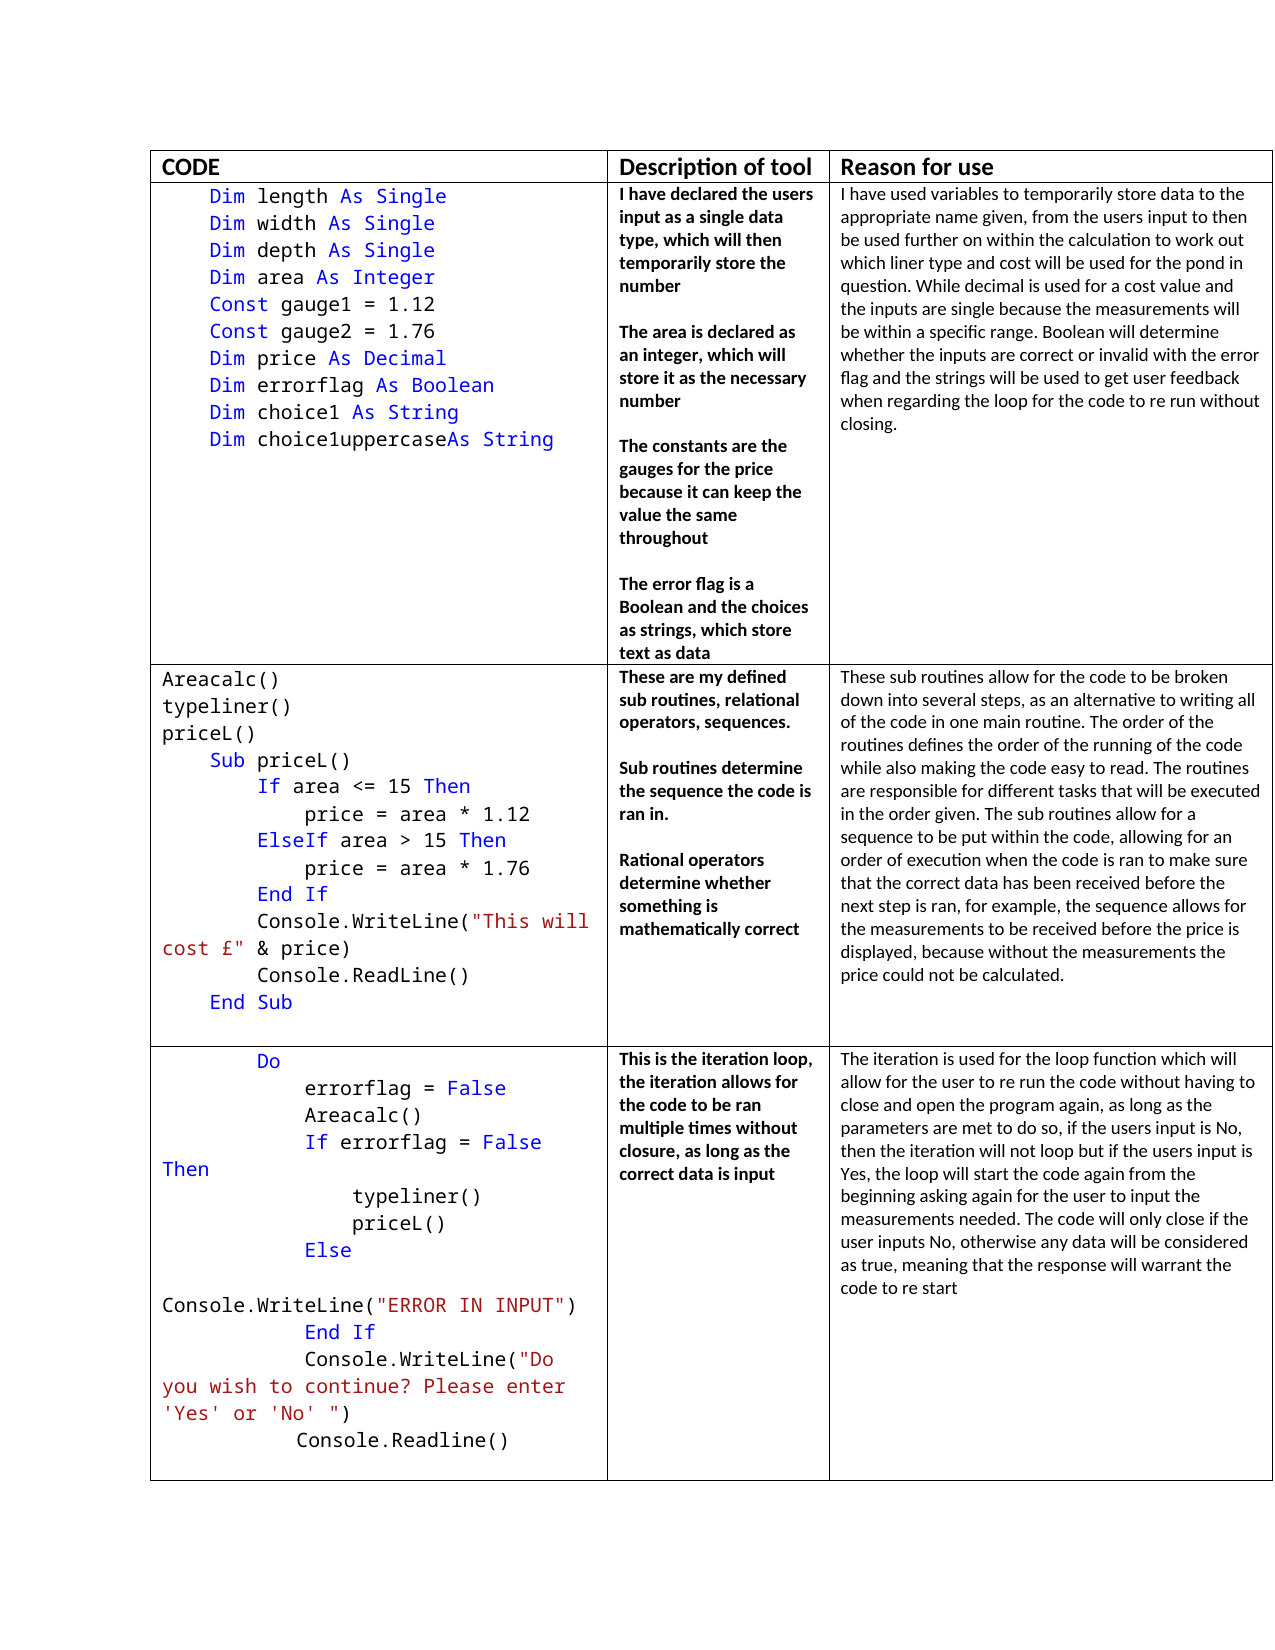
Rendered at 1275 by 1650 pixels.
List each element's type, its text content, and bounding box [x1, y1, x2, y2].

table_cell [608, 1047, 829, 1480]
table_cell These sub routines allow for the code to be broken down into several steps, as an alternative to writing all of the code in one main routine. The order of the routines defines the order of the running of the code while also making the code easy to read. The routines are responsible for different tasks that will be executed in the order given. The sub routines allow for a sequence to be put within the code, allowing for an order of execution when the code is ran to make sure that the correct data has been received before the next step is ran, for example, the sequence allows for the measurements to be received before the price is displayed, because without the measurements the price could not be calculated. [830, 665, 1272, 1046]
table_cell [830, 1047, 1272, 1480]
table_cell Dim length As Single Dim width As Single Dim depth As Single Dim area As Integer Const gauge1 = 1.12 Const gauge2 = 1.76 Dim price As Decimal Dim errorflag As Boolean Dim choice1 As String Dim choice1uppercaseAs String [151, 183, 607, 664]
table_cell Areacalc() typeliner() priceL() Sub priceL() If area <= 15 Then price = area * 1.12 ElseIf area > 15 Then price = area * 1.76 End If Console.WriteLine("This will cost £" & price) Console.ReadLine() End Sub [151, 665, 607, 1046]
table_header CODE [151, 151, 607, 182]
table_header Reason for use [830, 151, 1272, 182]
table_cell These are my defined sub routines, relational operators, sequences. Sub routines determine the sequence the code is ran in. Rational operators determine whether something is mathematically correct [608, 665, 829, 1046]
table_cell I have declared the users input as a single data type, which will then temporarily store the number The area is declared as an integer, which will store it as the necessary number The constants are the gauges for the price because it can keep the value the same throughout The error flag is a Boolean and the choices as strings, which store text as data [608, 183, 829, 664]
table_header Description of tool [608, 151, 829, 182]
table_cell I have used variables to temporarily store data to the appropriate name given, from the users input to then be used further on within the calculation to work out which liner type and cost will be used for the pond in question. While decimal is used for a cost value and the inputs are single because the measurements will be within a specific range. Boolean will determine whether the inputs are correct or invalid with the error flag and the strings will be used to get user feedback when regarding the loop for the code to re run without closing. [830, 183, 1272, 664]
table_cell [151, 1047, 607, 1480]
